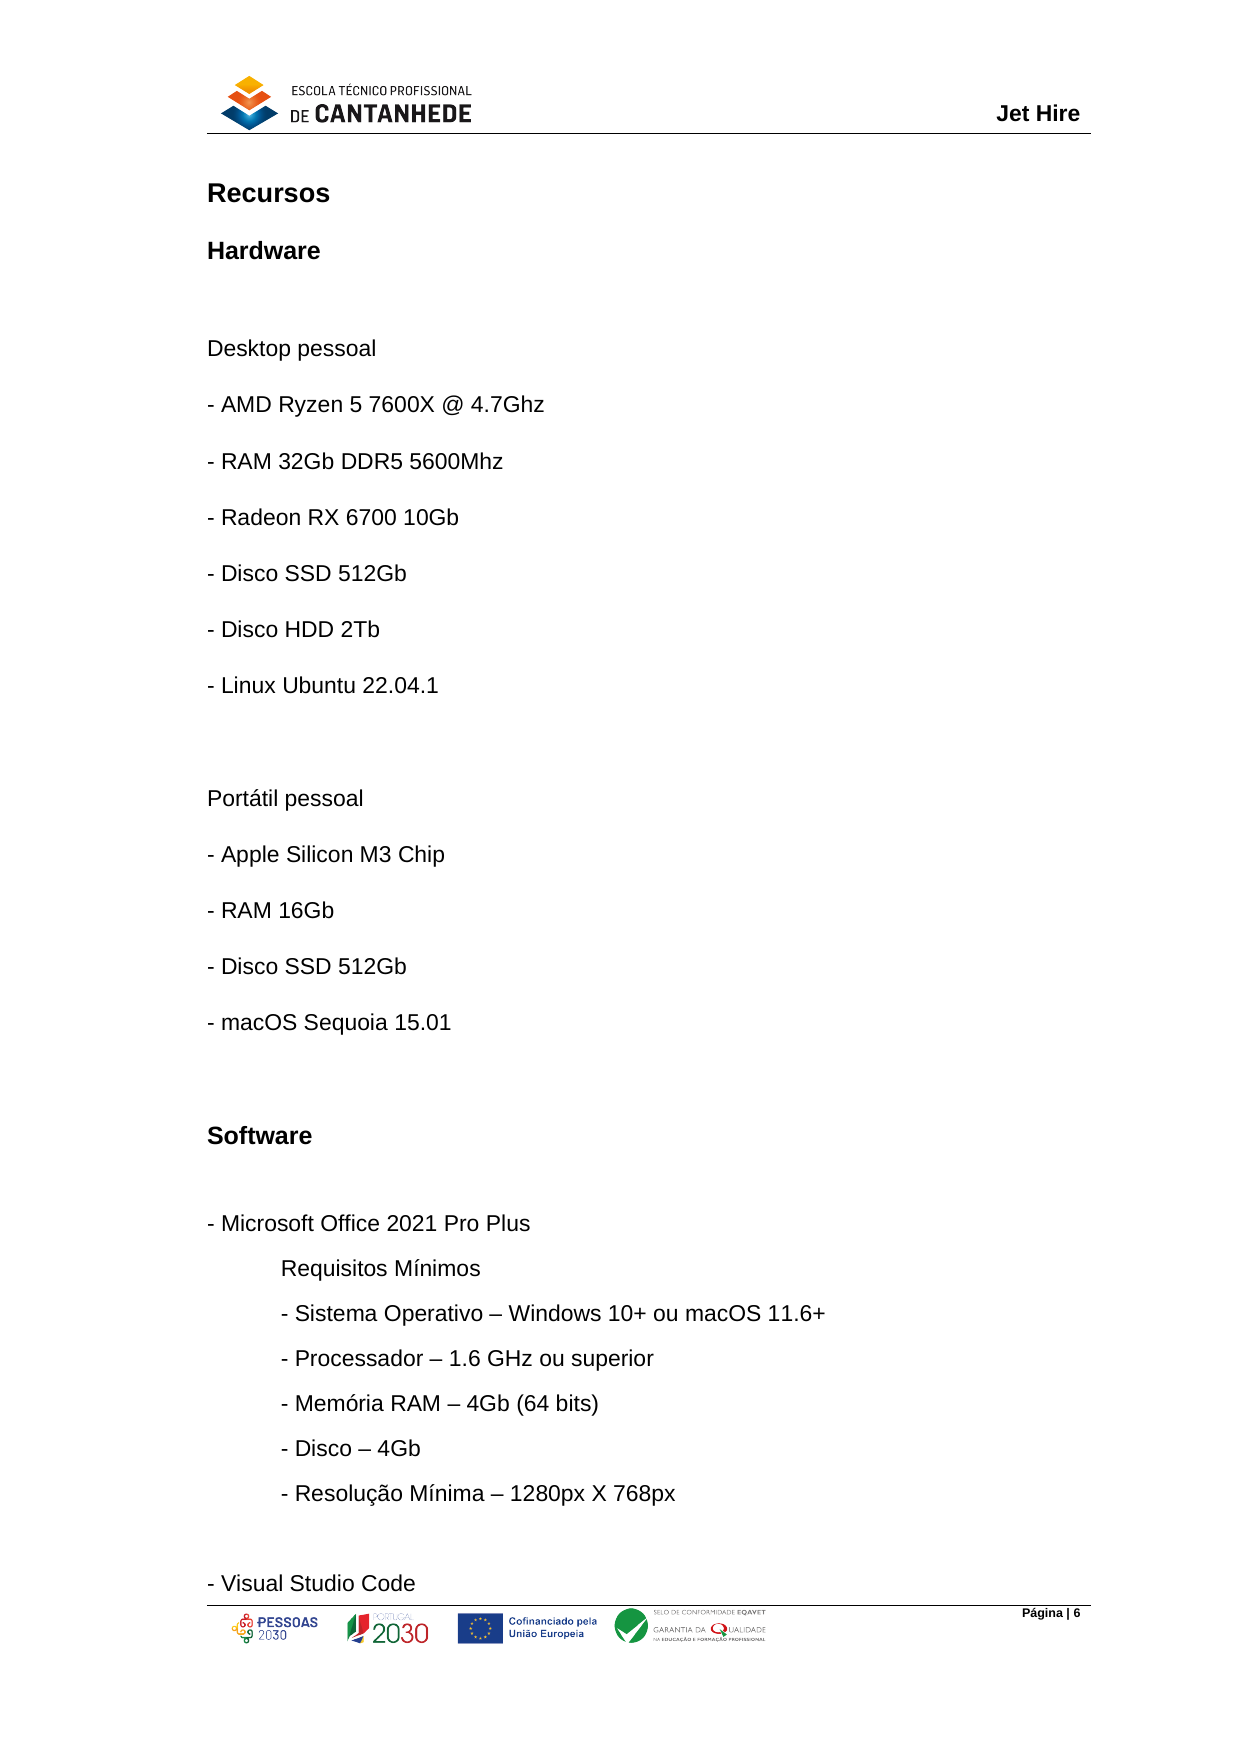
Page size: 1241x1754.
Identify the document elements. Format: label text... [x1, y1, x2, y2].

picture [218, 1606, 608, 1654]
text - Resolução Mínima – 1280px X 768px [207, 1480, 1092, 1507]
text - Disco SSD 512Gb [207, 560, 1092, 586]
text - Microsoft Office 2021 Pro Plus [207, 1209, 1092, 1236]
text - RAM 16Gb [207, 897, 1092, 923]
text - AMD Ryzen 5 7600X @ 4.7Ghz [207, 391, 1092, 418]
picture [218, 73, 475, 133]
text - Radeon RX 6700 10Gb [207, 504, 1092, 530]
subtitle Software [207, 1121, 1092, 1150]
text - Disco SSD 512Gb [207, 953, 1092, 979]
subtitle Hardware [207, 236, 1092, 265]
text Requisitos Mínimos [207, 1255, 1092, 1281]
subtitle Recursos [207, 177, 1092, 208]
text Portátil pessoal [207, 784, 1092, 811]
text - Visual Studio Code [207, 1570, 1092, 1597]
text Desktop pessoal [207, 335, 1092, 362]
text - Memória RAM – 4Gb (64 bits) [207, 1390, 1092, 1416]
text - Apple Silicon M3 Chip [207, 841, 1092, 867]
text - RAM 32Gb DDR5 5600Mhz [207, 448, 1092, 474]
picture [614, 1608, 766, 1643]
text - Disco HDD 2Tb [207, 616, 1092, 642]
text - Disco – 4Gb [207, 1435, 1092, 1461]
text - Processador – 1.6 GHz ou superior [207, 1345, 1092, 1371]
text - Sistema Operativo – Windows 10+ ou macOS 11.6+ [207, 1300, 1092, 1326]
text - macOS Sequoia 15.01 [207, 1009, 1092, 1035]
text - Linux Ubuntu 22.04.1 [207, 672, 1092, 698]
